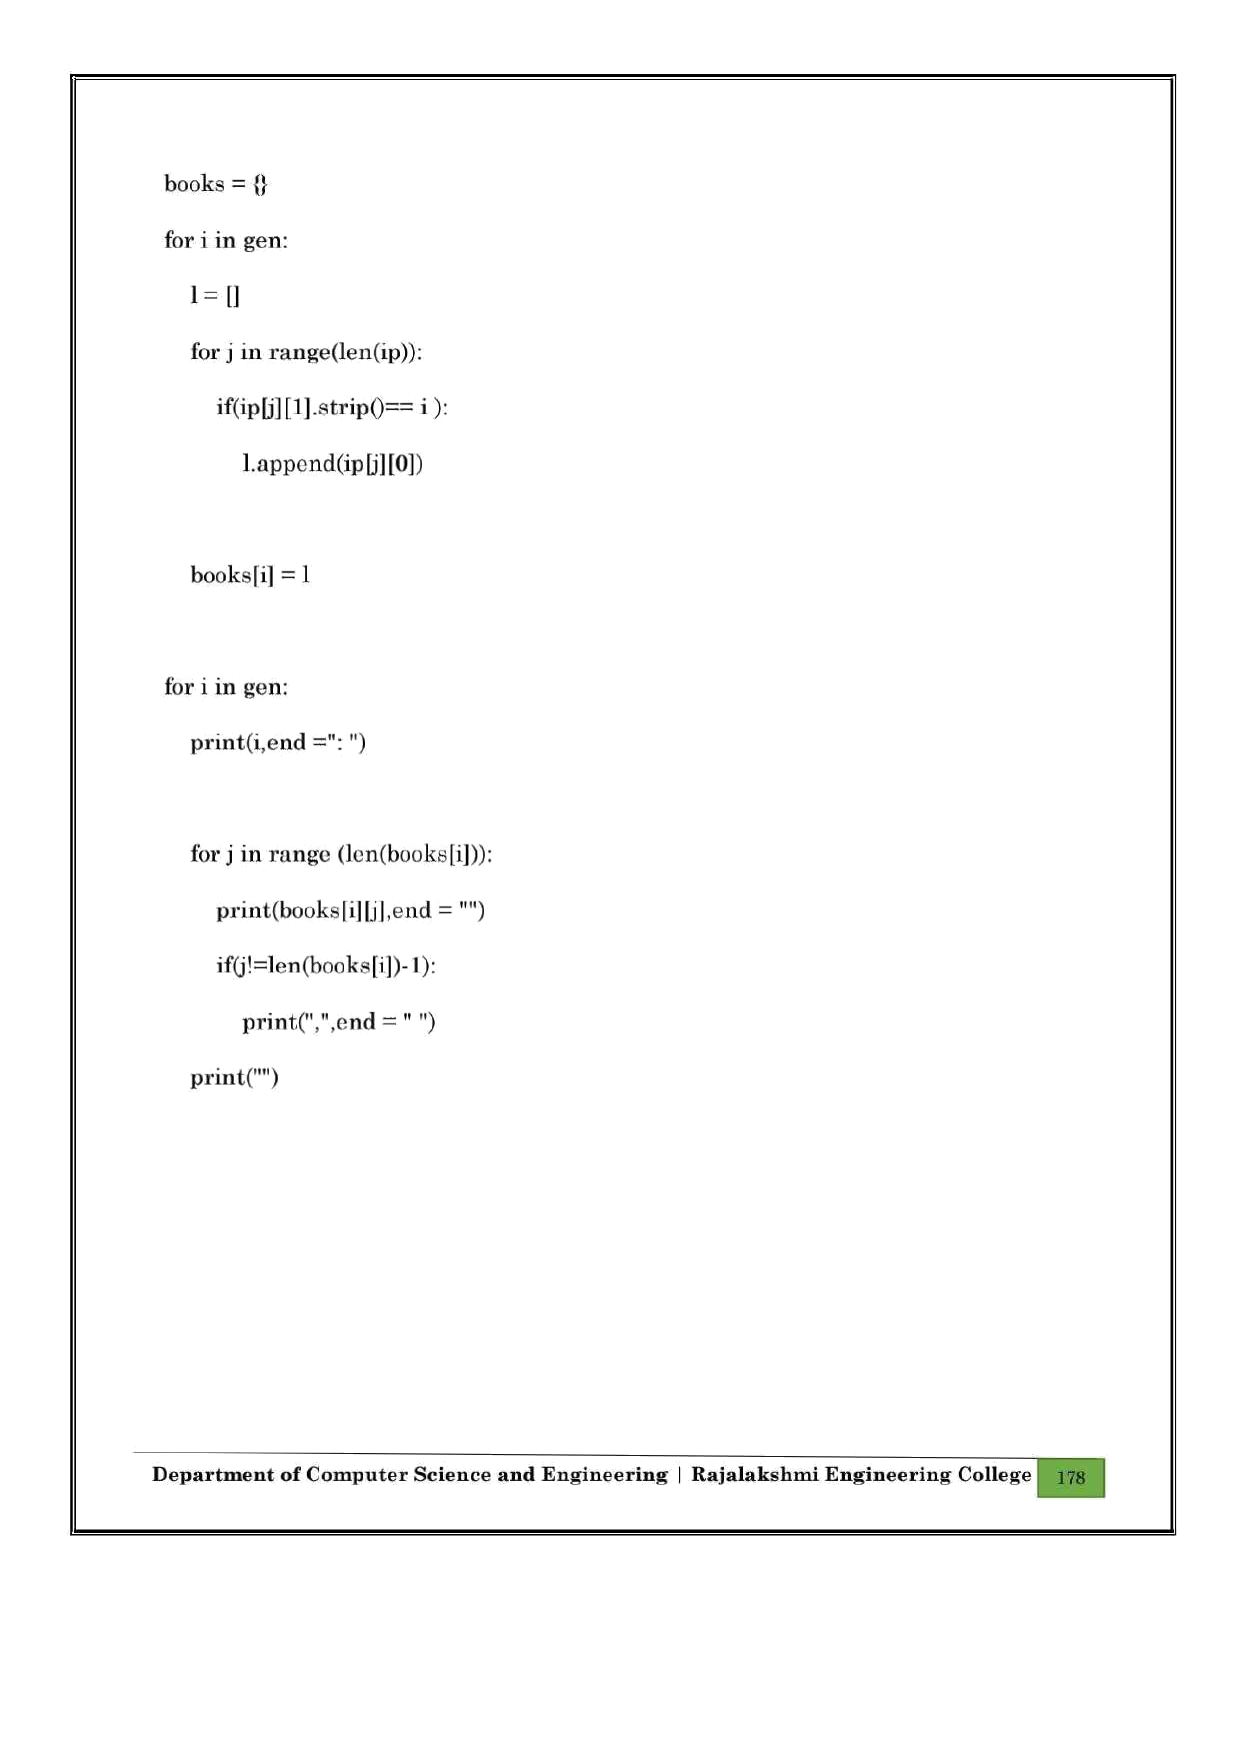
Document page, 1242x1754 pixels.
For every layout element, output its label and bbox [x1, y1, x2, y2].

picture [64, 68, 1177, 1536]
